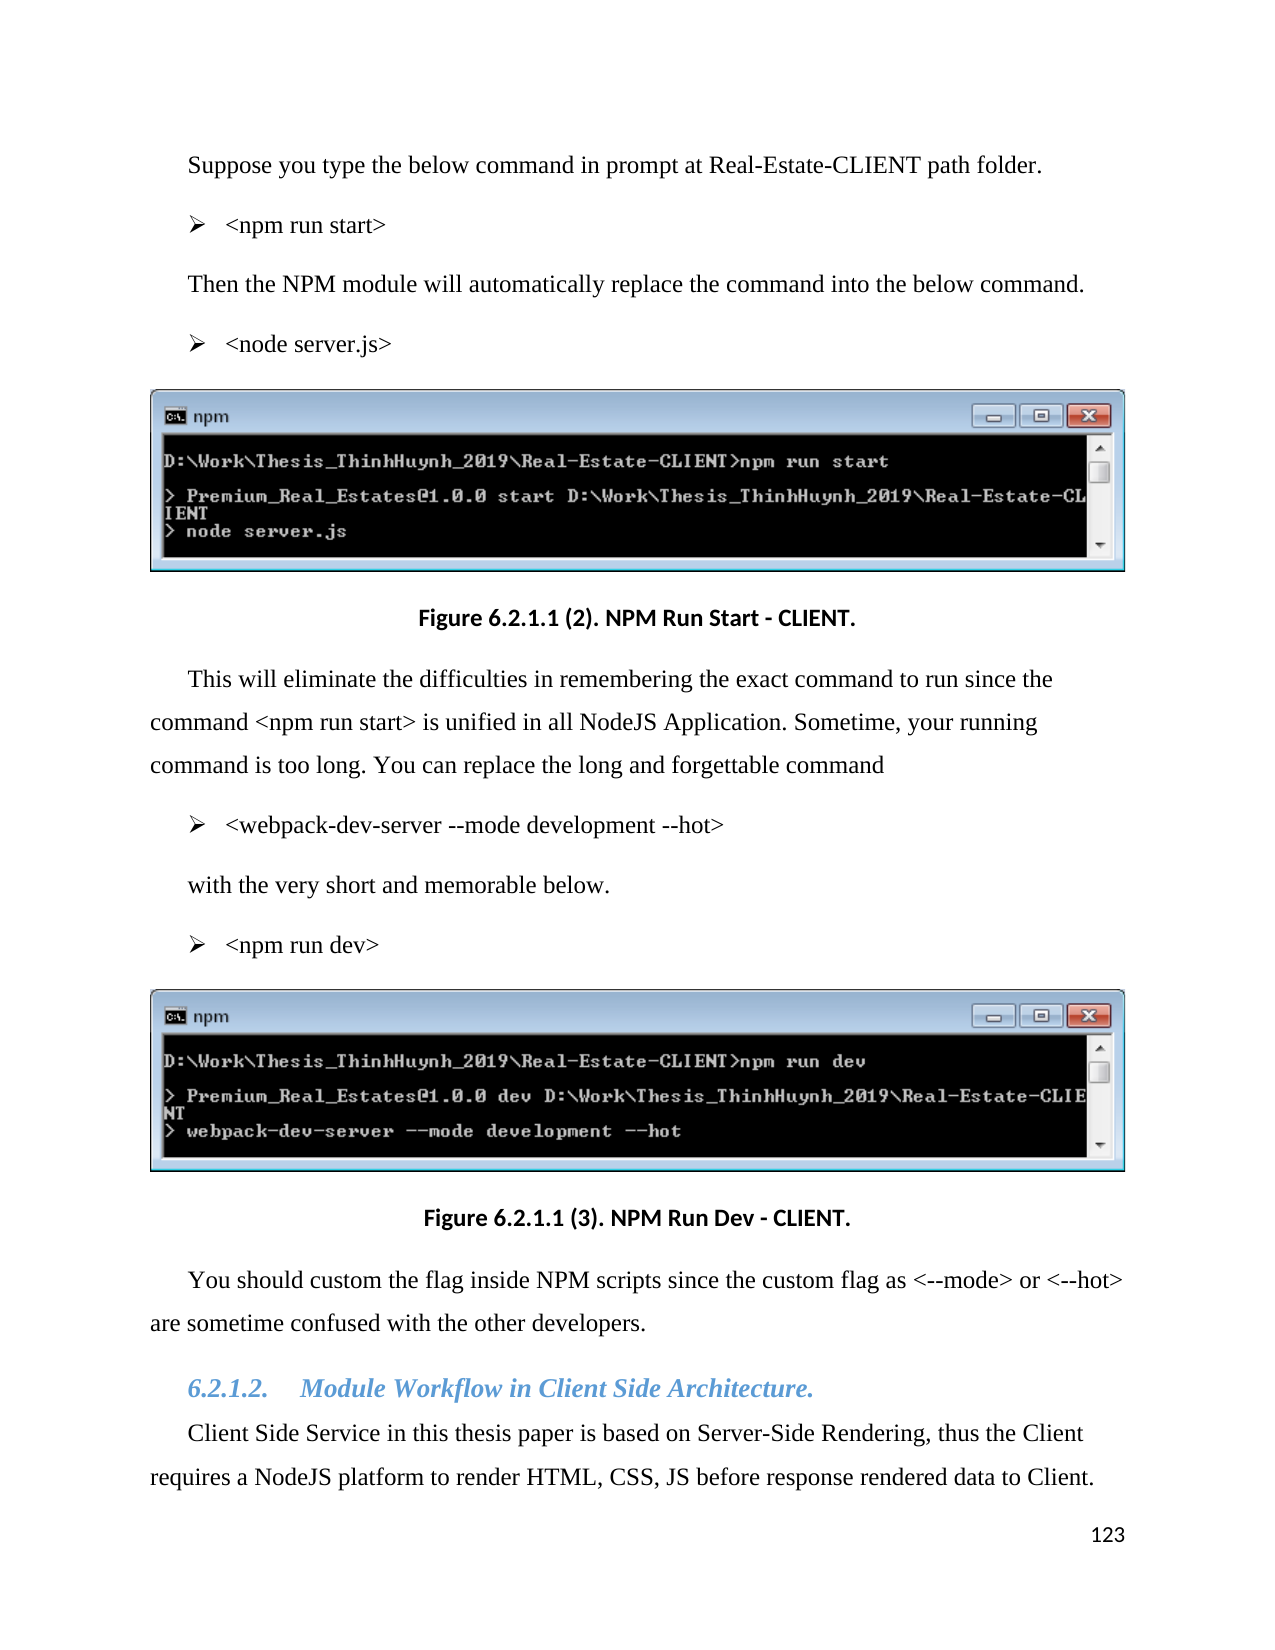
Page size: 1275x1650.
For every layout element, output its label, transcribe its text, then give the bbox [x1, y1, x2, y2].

list <npm run start> [187, 210, 1125, 238]
picture [150, 389, 1125, 572]
text This will eliminate the difficulties in remembering the exact command to run since the command <npm run start> is unified in all NodeJS Application. Sometime, your running command is too long. You can replace the long and forgettable command [150, 664, 1125, 779]
list <node server.js> [187, 329, 1125, 358]
text Suppose you type the below command in prompt at Real-Estate-CLIENT path folder. [150, 150, 1125, 179]
text Figure 6.2.1.1 (2). NPM Run Start - CLIENT. [150, 602, 1125, 632]
text Then the NPM module will automatically replace the command into the below command. [150, 269, 1125, 298]
text You should custom the flag inside NPM scripts since the custom flag as <--mode> or <--hot> are sometime confused with the other developers. [150, 1265, 1125, 1337]
list <npm run dev> [187, 930, 1125, 959]
text Figure 6.2.1.1 (3). NPM Run Dev - CLIENT. [150, 1202, 1125, 1233]
picture [150, 989, 1125, 1172]
subtitle Module Workflow in Client Side Architecture. [187, 1372, 1125, 1403]
text Client Side Service in this thesis paper is based on Server-Side Rendering, thus the Client requires a NodeJS platform to render HTML, CSS, JS before response rendered data to Client. [150, 1418, 1125, 1490]
text with the very short and memorable below. [150, 870, 1125, 899]
list <webpack-dev-server --mode development --hot> [187, 810, 1125, 839]
